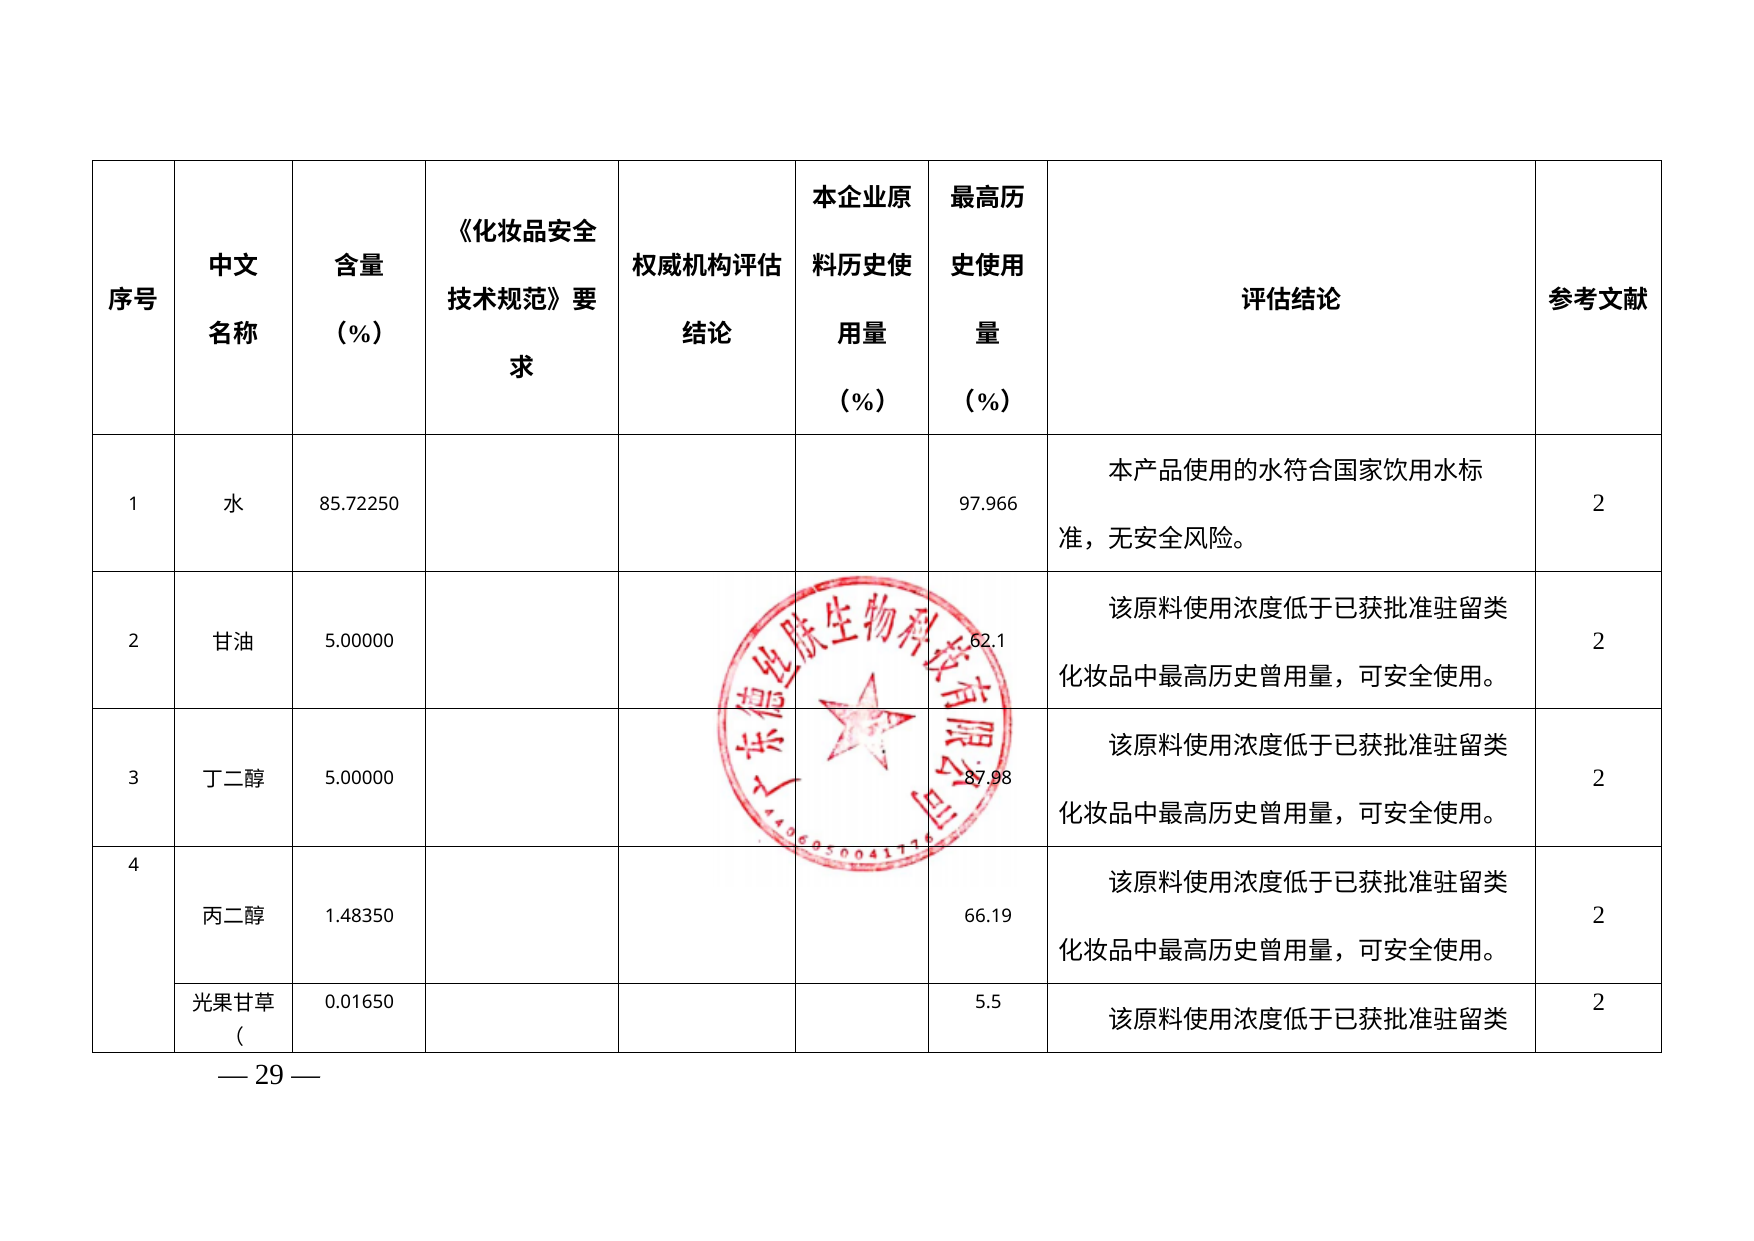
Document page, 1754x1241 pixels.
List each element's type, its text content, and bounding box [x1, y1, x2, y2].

table_cell 3 [93, 709, 174, 846]
table_cell 本产品使用的水符合国家饮用水标准，无安全风险。 [1048, 435, 1535, 571]
table_cell [619, 435, 795, 571]
table_cell 丁二醇 [175, 709, 292, 846]
table_cell [426, 435, 618, 571]
table_cell [619, 709, 795, 846]
table_cell 2 [1536, 709, 1661, 846]
table_cell 光果甘草（GLYCYRRHIZA GLABRA）根提取物 [175, 984, 292, 1052]
table_cell 2 [1536, 435, 1661, 571]
table_cell 甘油 [175, 572, 292, 708]
table_cell 97.966 [929, 435, 1047, 571]
table_cell [619, 847, 795, 983]
table_cell 该原料使用浓度低于已获批准驻留类化妆品中最高历史曾用量，可安全使用。 [1048, 572, 1535, 708]
table_header 中文 名称 [175, 161, 292, 434]
table_cell 87.98 [929, 709, 1047, 846]
table_cell 1.48350 [293, 847, 425, 983]
table_cell [426, 847, 618, 983]
table_header 《化妆品安全技术规范》要求 [426, 161, 618, 434]
table_header 最高历史使用量（%） [929, 161, 1047, 434]
table_header 本企业原料历史使用量（%） [796, 161, 928, 434]
table_cell 85.72250 [293, 435, 425, 571]
table_header 参考文献 [1536, 161, 1661, 434]
table_cell [426, 984, 618, 1052]
table_cell 丙二醇 [175, 847, 292, 983]
table_cell 2 [1536, 847, 1661, 983]
table_cell 5.5 [929, 984, 1047, 1052]
table_cell 0.01650 [293, 984, 425, 1052]
table_cell 2 [1536, 572, 1661, 708]
table_cell [796, 709, 928, 846]
table_cell 1 [93, 435, 174, 571]
table_cell 2 [93, 572, 174, 708]
table_cell [796, 847, 928, 983]
table_cell 4 [93, 847, 174, 1052]
table_cell [796, 572, 928, 708]
table_cell [619, 572, 795, 708]
table_header 序号 [93, 161, 174, 434]
table_cell [796, 984, 928, 1052]
table_cell 5.00000 [293, 709, 425, 846]
table_cell 66.19 [929, 847, 1047, 983]
table_cell [619, 984, 795, 1052]
table_cell 该原料使用浓度低于已获批准驻留类化妆品中最高历史曾用量，可安全使用。 [1048, 847, 1535, 983]
table_cell [426, 572, 618, 708]
table_cell [426, 709, 618, 846]
table_cell 该原料使用浓度低于已获批准驻留类化妆品中最高历史曾用量，可安全使用。 [1048, 709, 1535, 846]
table_header 权威机构评估结论 [619, 161, 795, 434]
table_cell 水 [175, 435, 292, 571]
table_cell 62.1 [929, 572, 1047, 708]
table_header 含量（%） [293, 161, 425, 434]
table_cell 该原料使用浓度低于已获批准驻留类化妆品中最高历史曾用量，可安全使用。 [1048, 984, 1535, 1052]
table_cell 5.00000 [293, 572, 425, 708]
table_cell [796, 435, 928, 571]
table_cell 2 [1536, 984, 1661, 1052]
table_header 评估结论 [1048, 161, 1535, 434]
